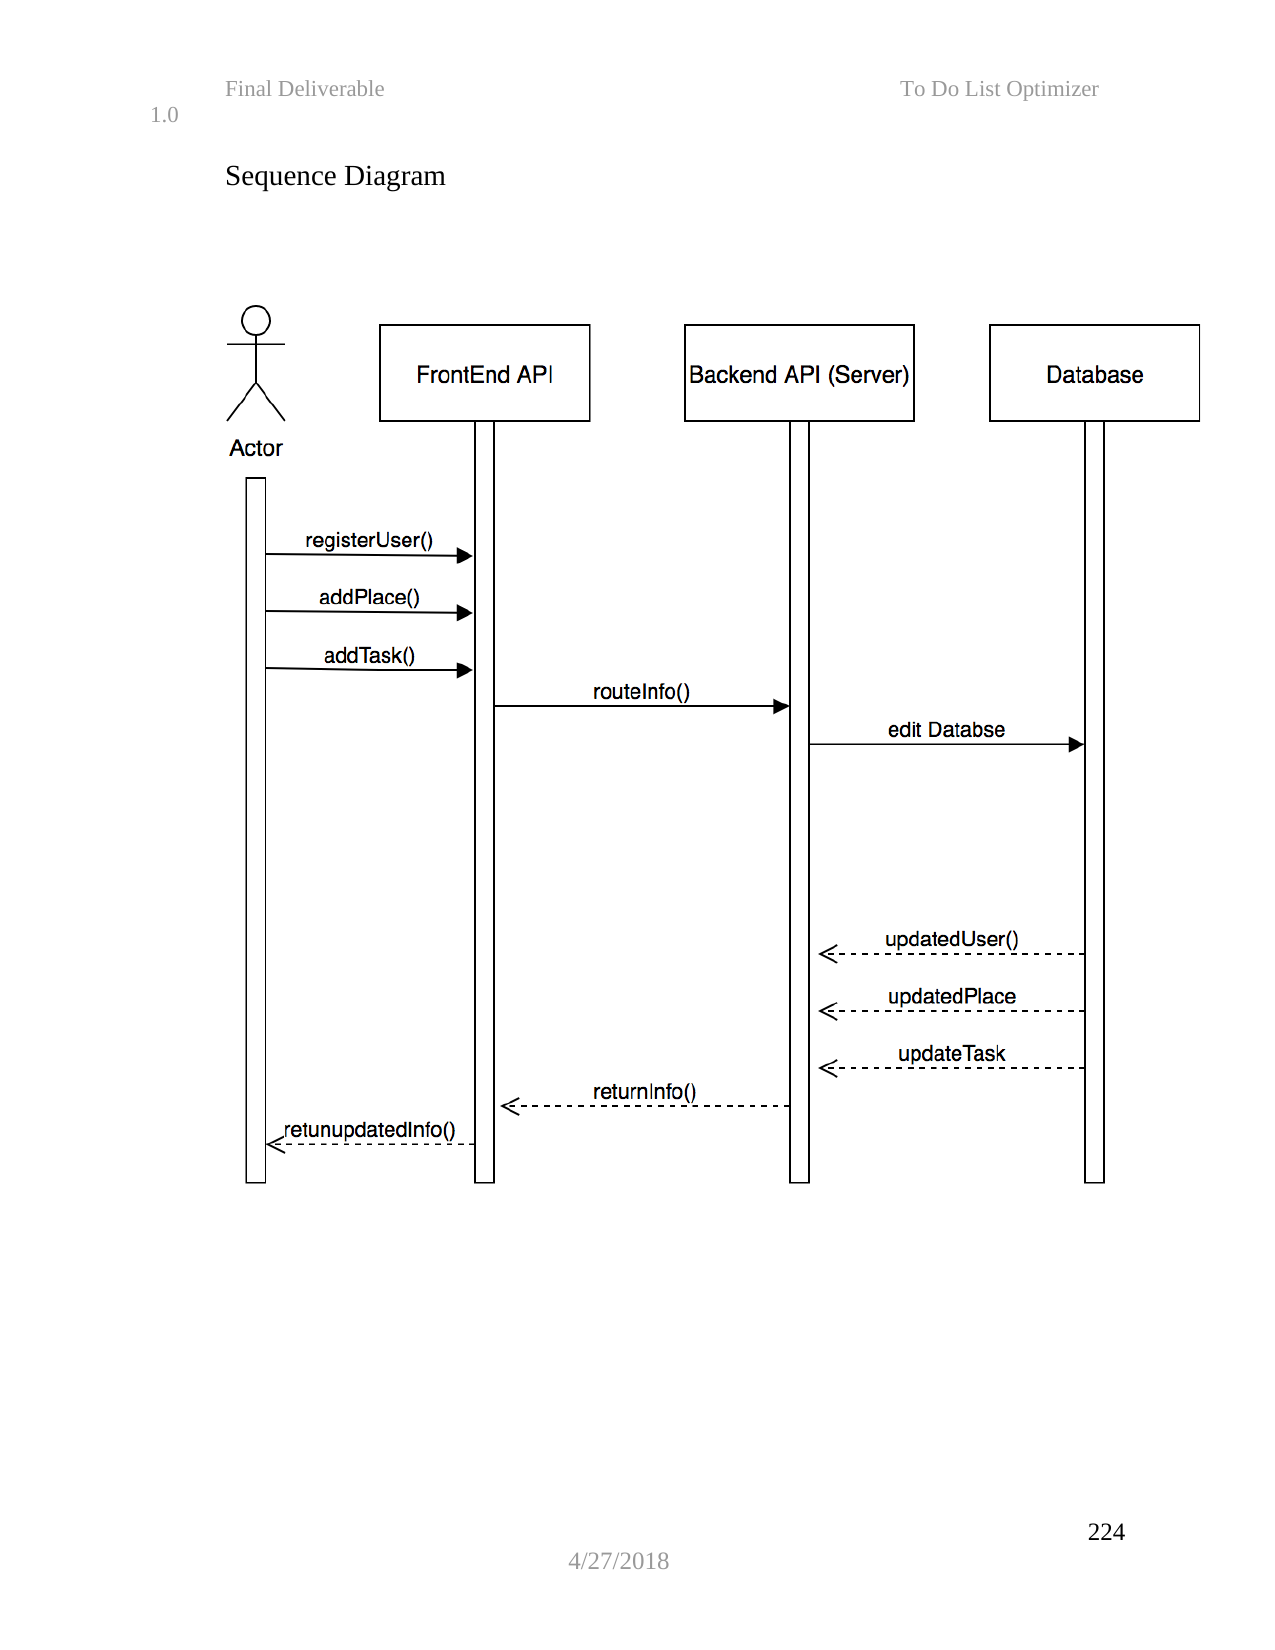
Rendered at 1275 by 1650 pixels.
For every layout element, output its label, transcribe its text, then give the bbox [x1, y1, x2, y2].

picture [225, 304, 1200, 1184]
title Sequence Diagram [150, 158, 1125, 192]
